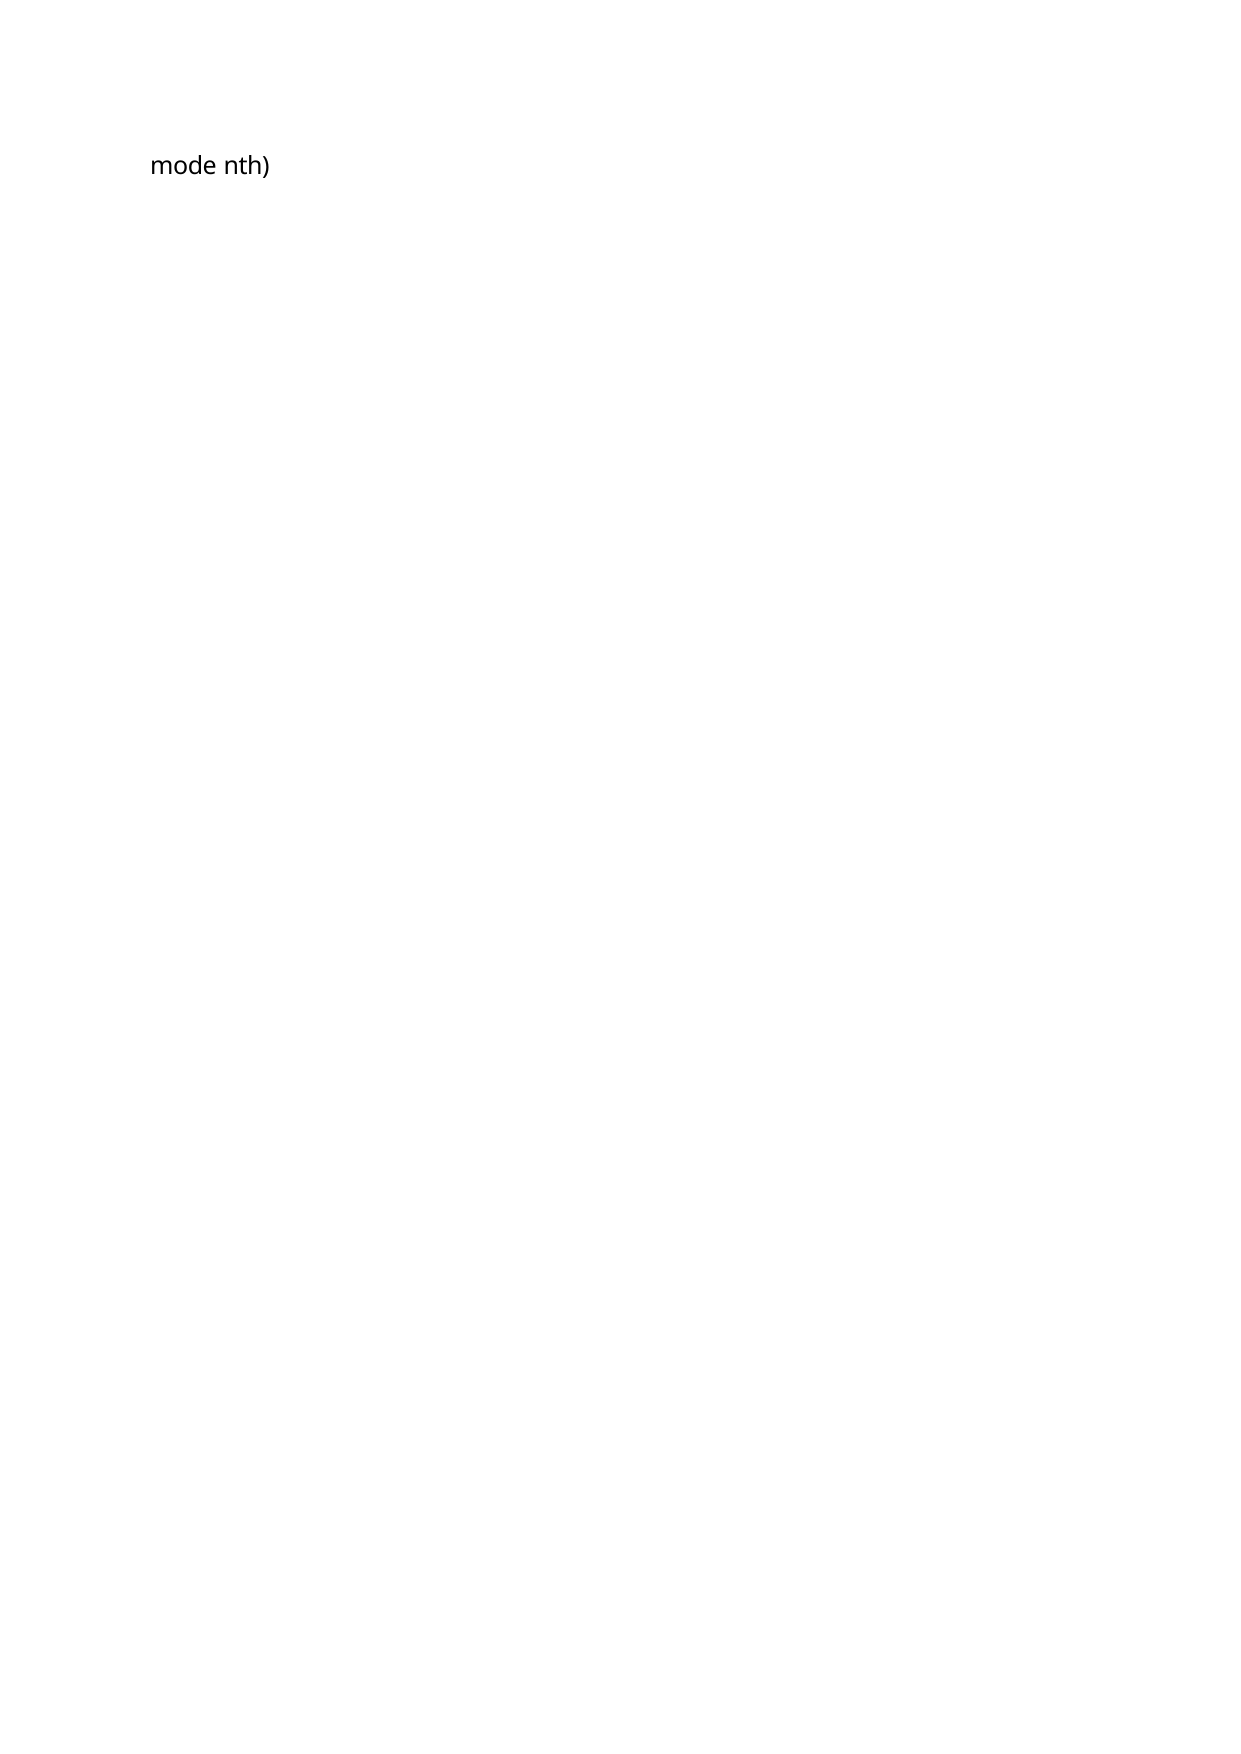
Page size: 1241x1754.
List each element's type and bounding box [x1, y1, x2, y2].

text [150, 148, 1107, 182]
